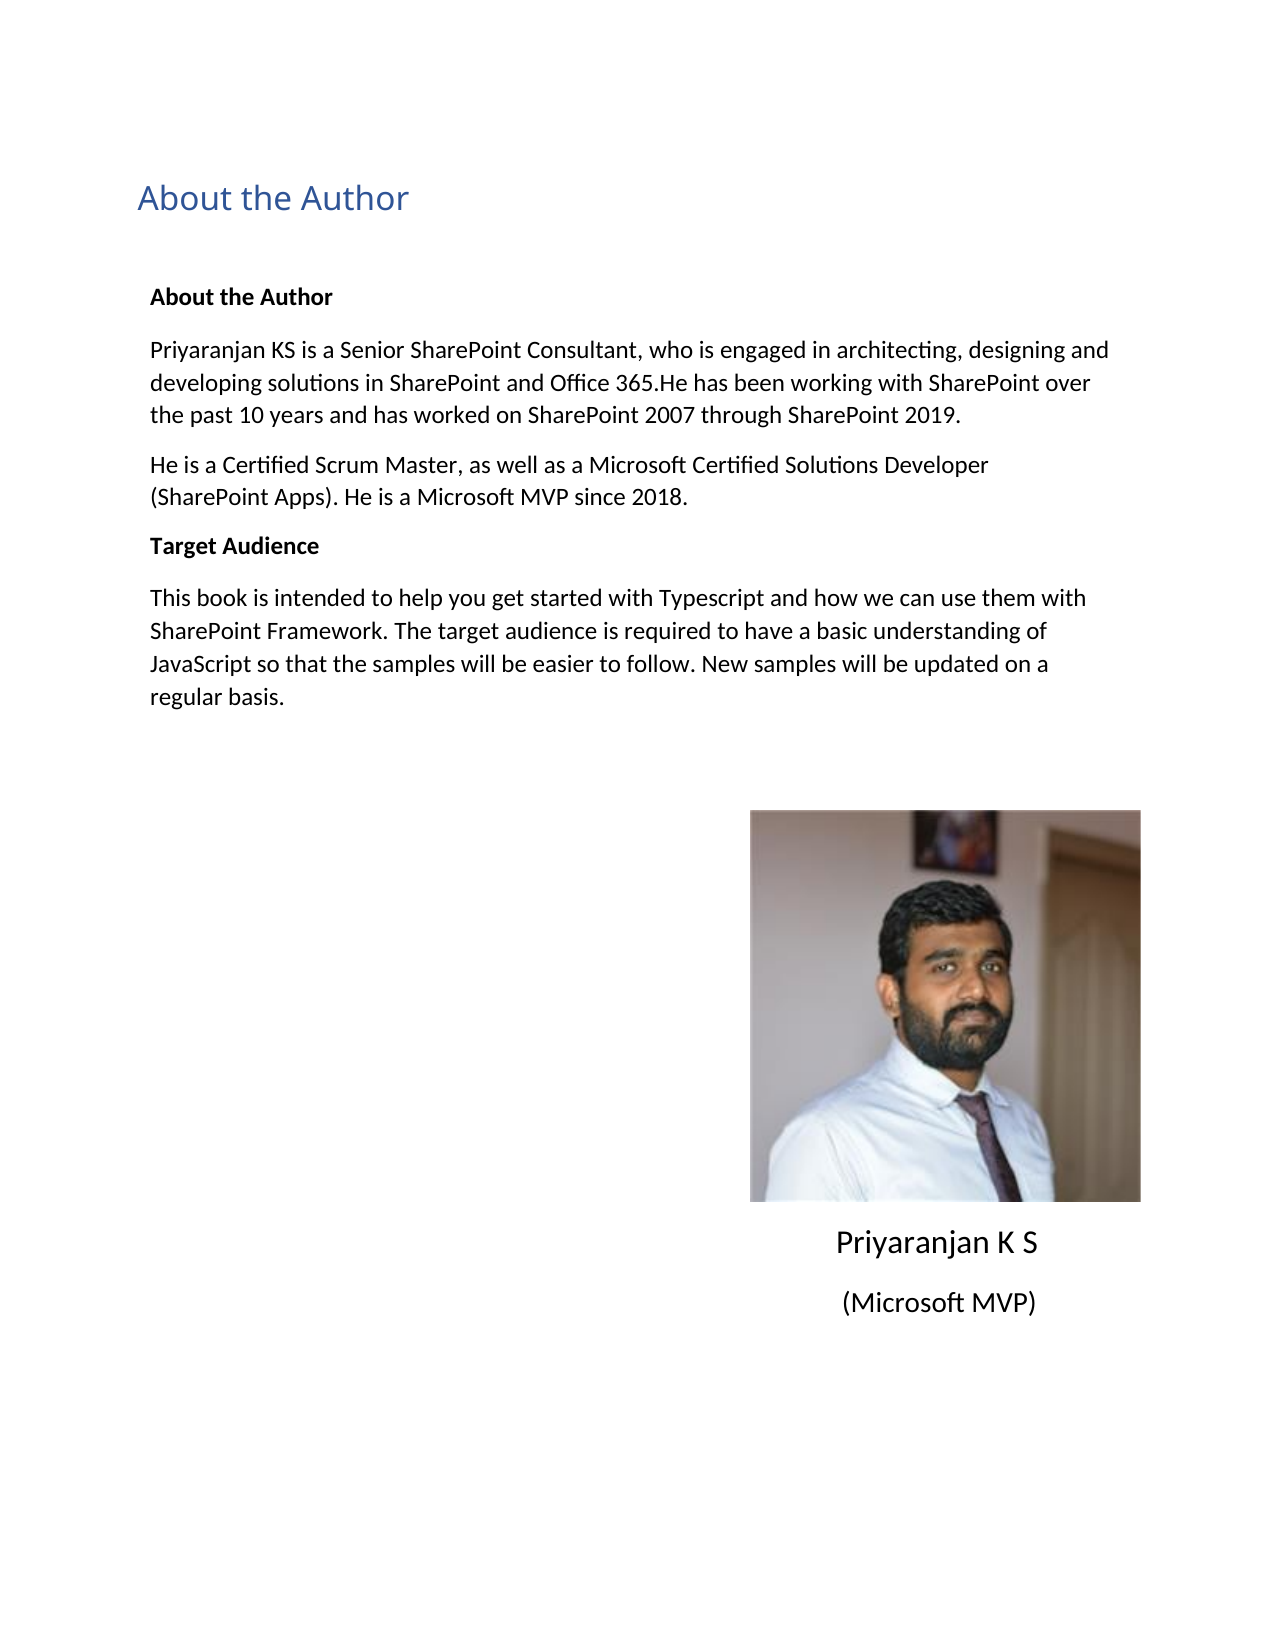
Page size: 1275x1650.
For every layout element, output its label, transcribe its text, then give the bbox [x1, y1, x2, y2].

text (Microsoft MVP) [842, 1284, 1225, 1320]
text Target Audience [150, 530, 1225, 561]
text About the Author [150, 281, 1225, 312]
text This book is intended to help you get started with Typescript and how we can use them with SharePoint Framework. The target audience is required to have a basic understanding of JavaScript so that the samples will be easier to follow. New samples will be updated on a regular basis. [150, 583, 1122, 712]
picture [750, 810, 1141, 1202]
text Priyaranjan KS is a Senior SharePoint Consultant, who is engaged in architecting, designing and developing solutions in SharePoint and Office 365.He has been working with SharePoint over the past 10 years and has worked on SharePoint 2007 through SharePoint 2019. [150, 334, 1113, 430]
text Priyaranjan K S [836, 825, 1225, 1261]
text He is a Certified Scrum Master, as well as a Microsoft Certified Solutions Developer (SharePoint Apps). He is a Microsoft MVP since 2018. [150, 449, 1113, 512]
subtitle About the Author [137, 175, 1225, 220]
